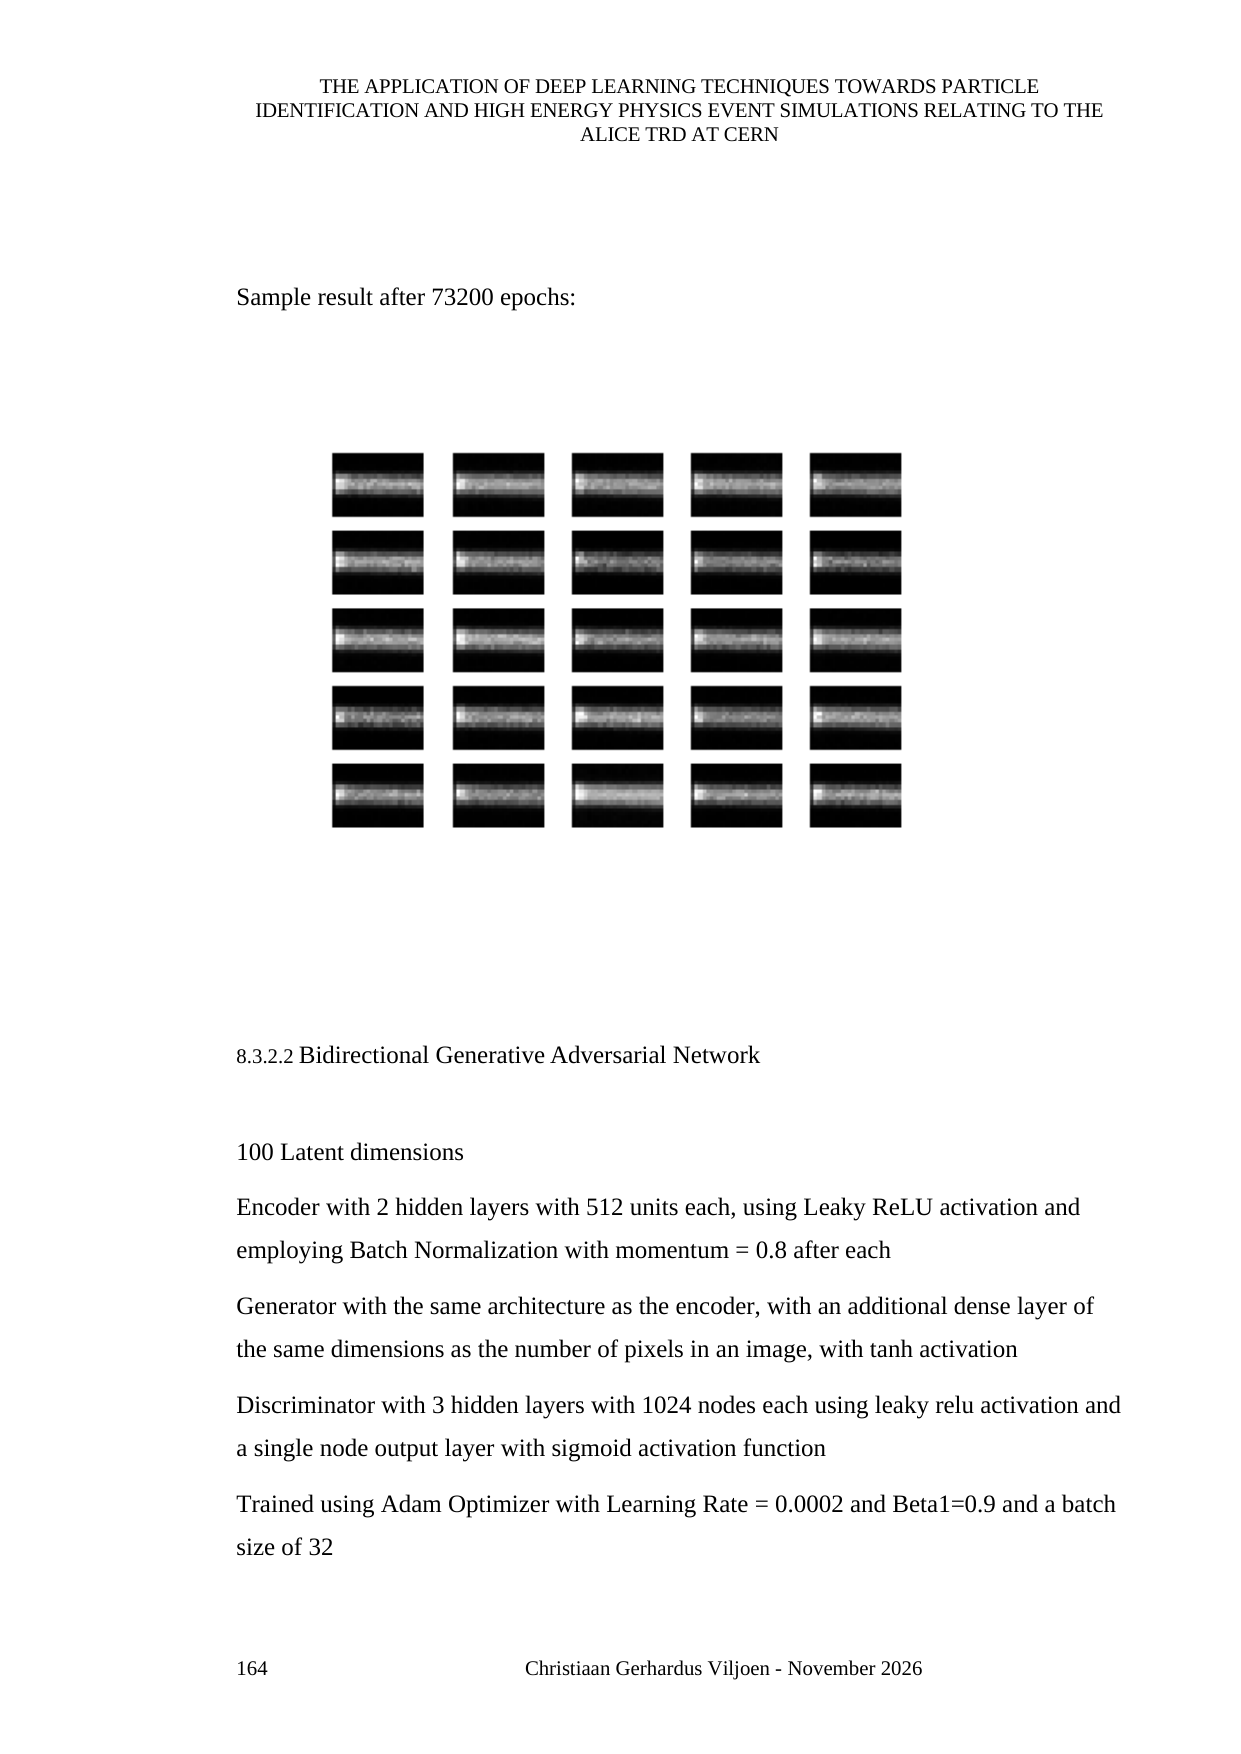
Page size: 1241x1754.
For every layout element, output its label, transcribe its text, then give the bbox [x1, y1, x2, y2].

text Trained using Adam Optimizer with Learning Rate = 0.0002 and Beta1=0.9 and a batch size of 32 [236, 1489, 1122, 1561]
picture [236, 393, 980, 890]
text Encoder with 2 hidden layers with 512 units each, using Leaky ReLU activation and employing Batch Normalization with momentum = 0.8 after each [236, 1192, 1122, 1264]
text 100 Latent dimensions [236, 1137, 1122, 1166]
text Discriminator with 3 hidden layers with 1024 nodes each using leaky relu activation and a single node output layer with sigmoid activation function [236, 1390, 1122, 1462]
subtitle Bidirectional Generative Adversarial Network [236, 1040, 1122, 1069]
text Sample result after 73200 epochs: [236, 282, 1122, 311]
text Generator with the same architecture as the encoder, with an additional dense layer of the same dimensions as the number of pixels in an image, with tanh activation [236, 1291, 1122, 1363]
